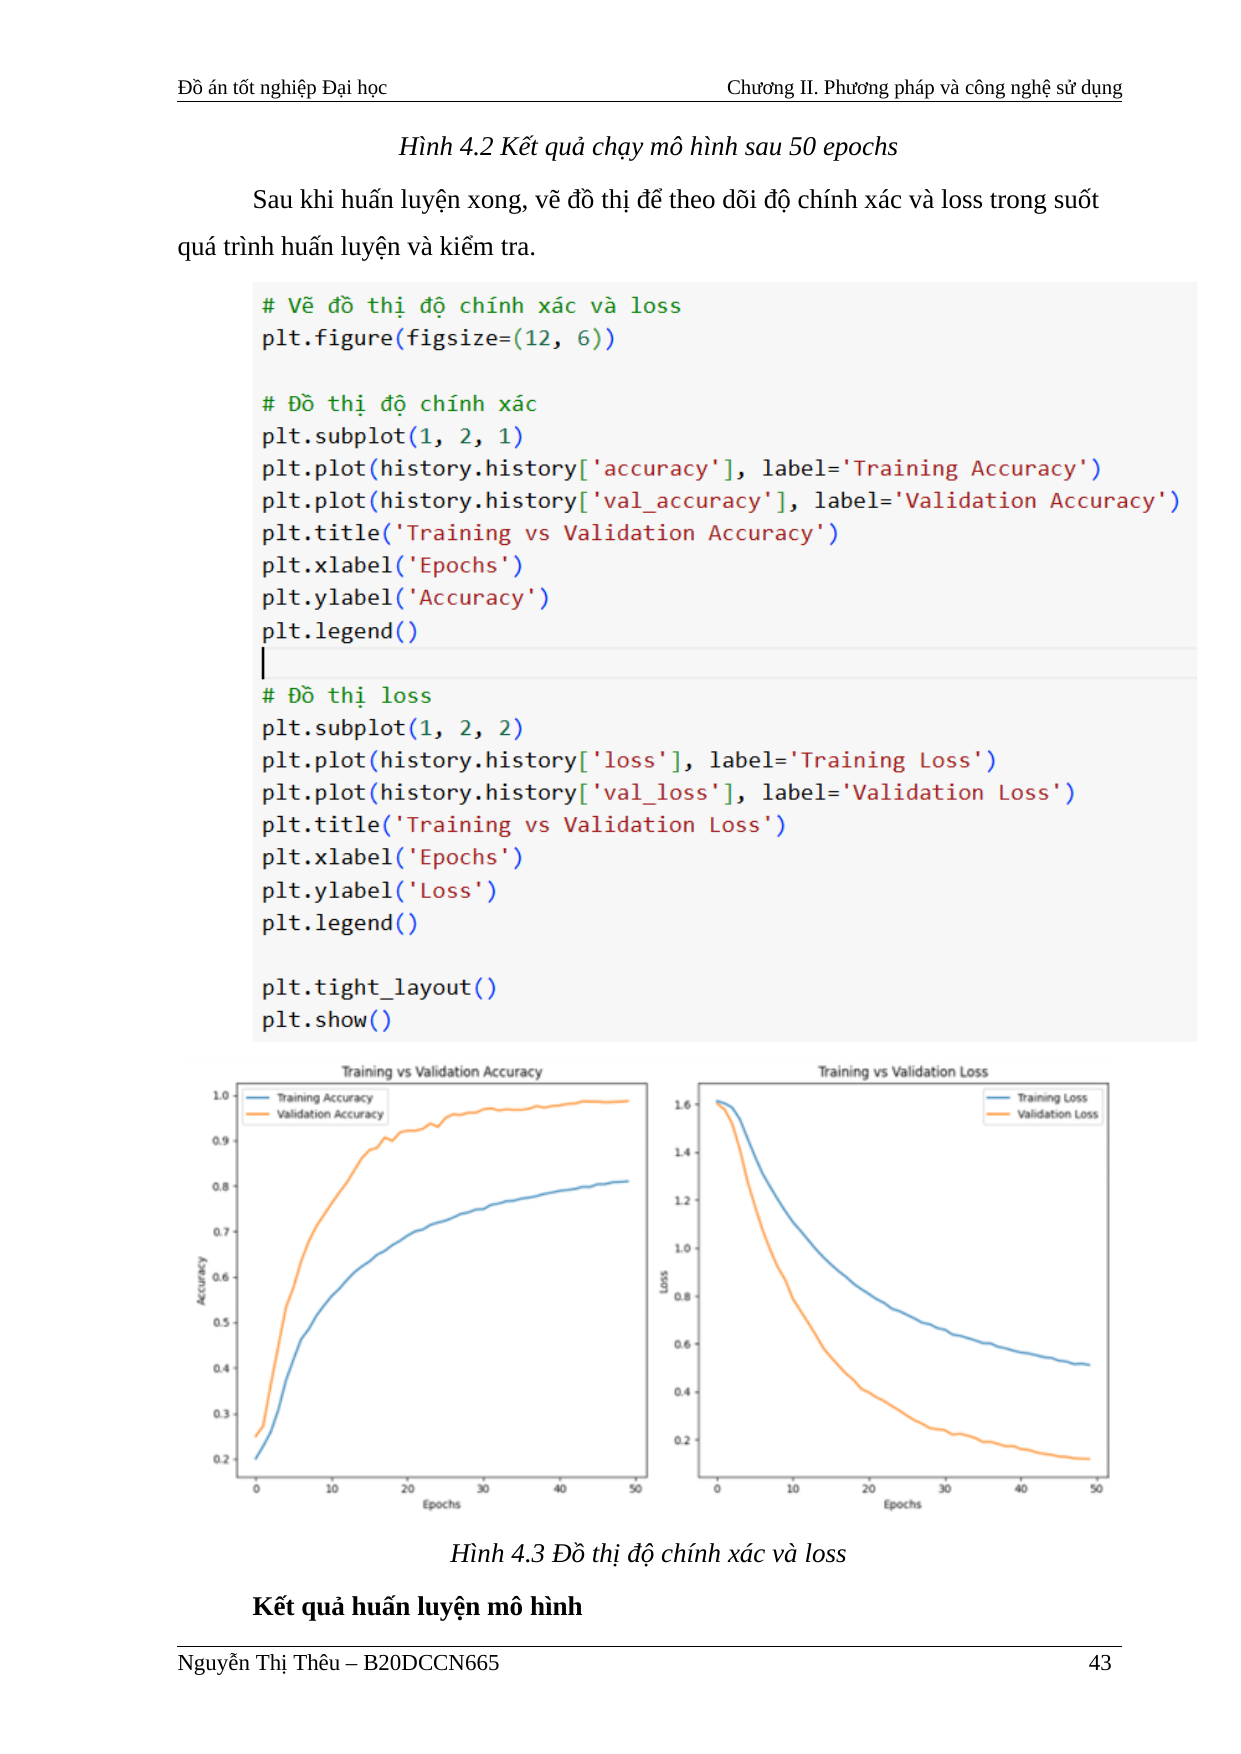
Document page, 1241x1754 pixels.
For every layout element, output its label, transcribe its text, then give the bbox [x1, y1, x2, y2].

picture [252, 282, 1198, 1042]
text Kết quả huấn luyện mô hình [177, 1590, 1122, 1621]
subtitle Hình 4.2 Kết quả chạy mô hình sau 50 epochs [177, 130, 1122, 162]
subtitle Hình 4.3 Đồ thị độ chính xác và loss [177, 1537, 1122, 1568]
text Sau khi huấn luyện xong, vẽ đồ thị để theo dõi độ chính xác và loss trong suốt quá trình huấn luyện và kiểm tra. [177, 183, 1122, 261]
picture [184, 1061, 1116, 1518]
